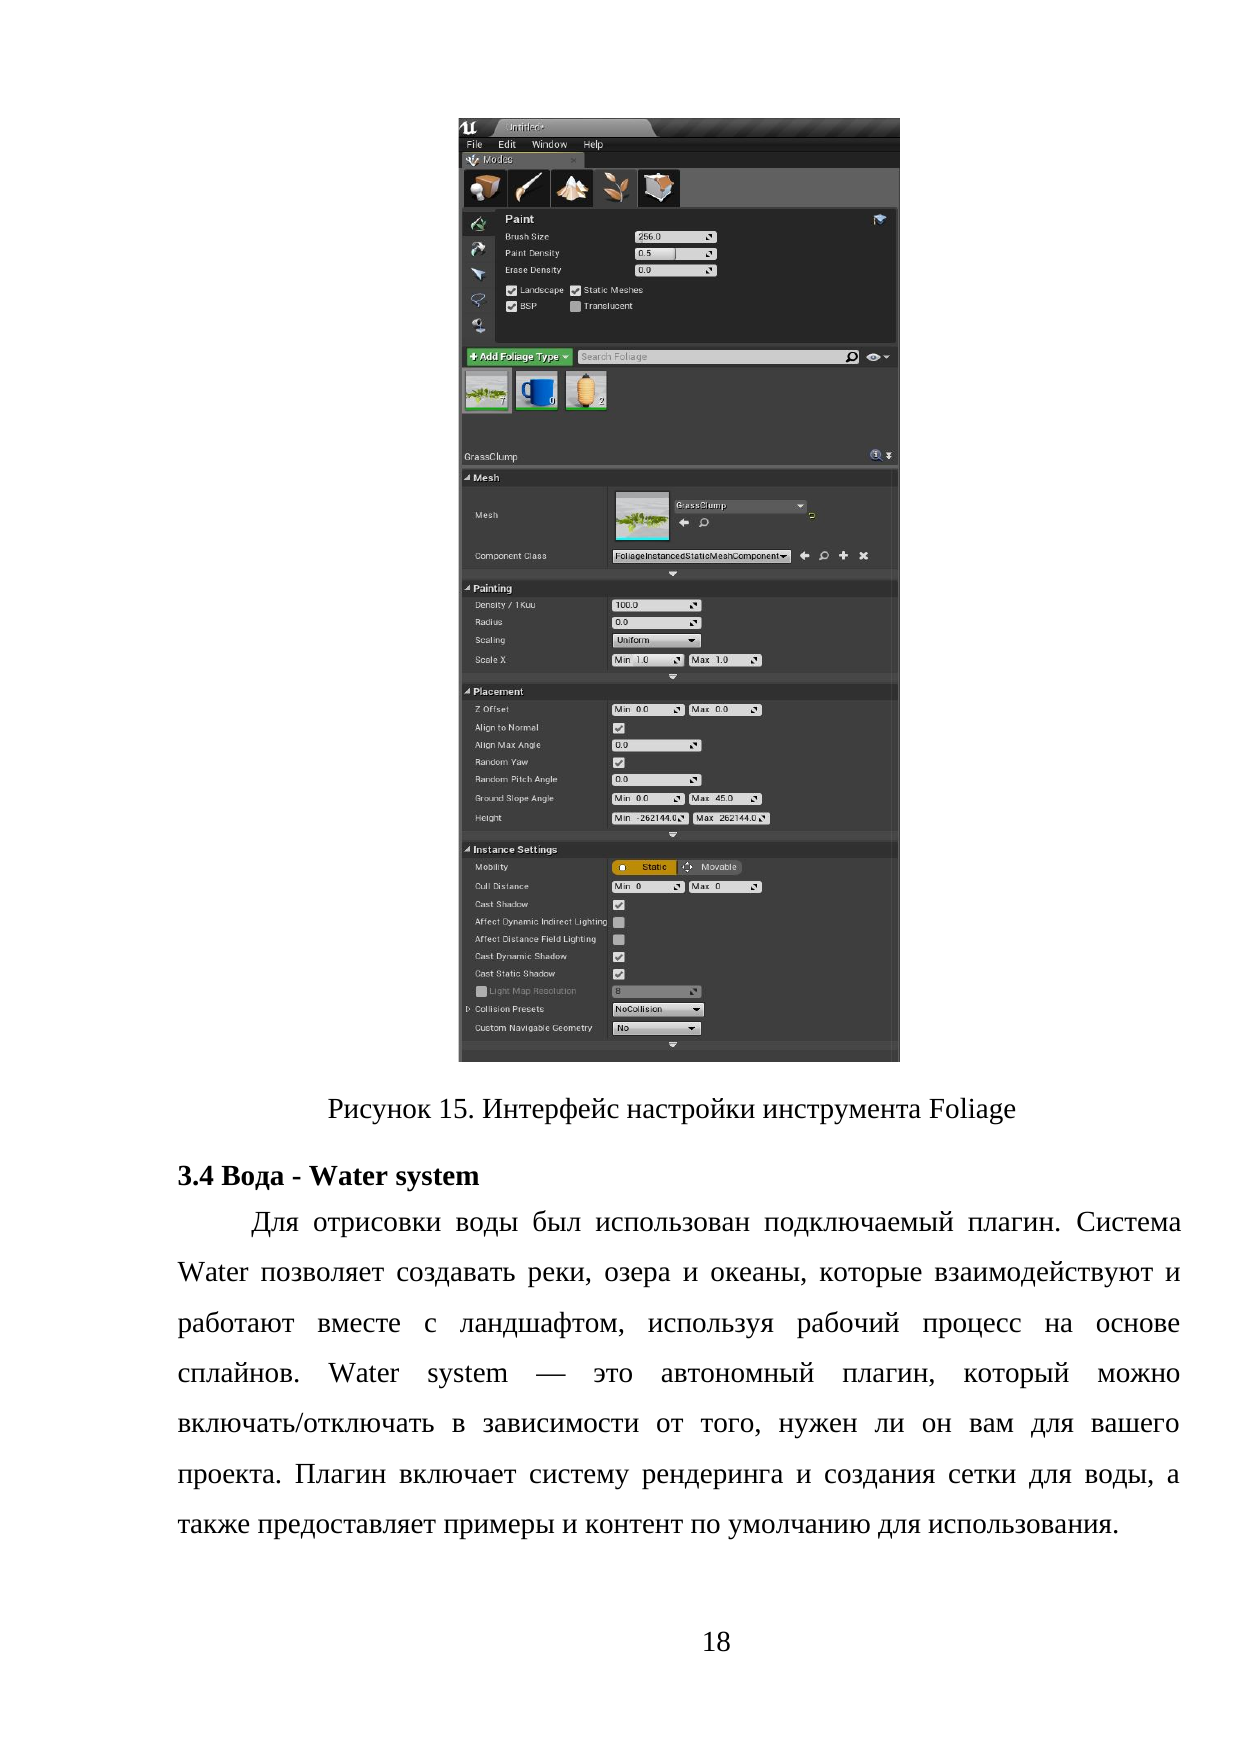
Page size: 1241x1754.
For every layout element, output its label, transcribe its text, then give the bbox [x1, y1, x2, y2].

text Для отрисовки воды был использован подключаемый плагин. Система Water позволяет создавать реки, озера и океаны, которые взаимодействуют и работают вместе с ландшафтом, используя рабочий процесс на основе сплайнов. Water system — это автономный плагин, который можно включать/отключать в зависимости от того, нужен ли он вам для вашего проекта. Плагин включает систему рендеринга и создания сетки для воды, а также предоставляет примеры и контент по умолчанию для использования. [177, 1338, 1181, 1540]
picture [458, 118, 900, 1062]
text Рисунок 15. Интерфейс настройки инструмента Foliage [252, 1091, 1181, 1125]
text Для отрисовки воды был использован подключаемый плагин. Система Water позволяет создавать реки, озера и океаны, которые взаимодействуют и работают вместе с ландшафтом, используя рабочий процесс на основе сплайнов. Water system — это автономный плагин, который можно включать/отключать в зависимости от того, нужен ли он вам для вашего проекта. Плагин включает систему рендеринга и создания сетки для воды, а также предоставляет примеры и контент по умолчанию для использования. [177, 1204, 1181, 1305]
text 3.4 Вода - Water system [177, 1158, 1181, 1192]
